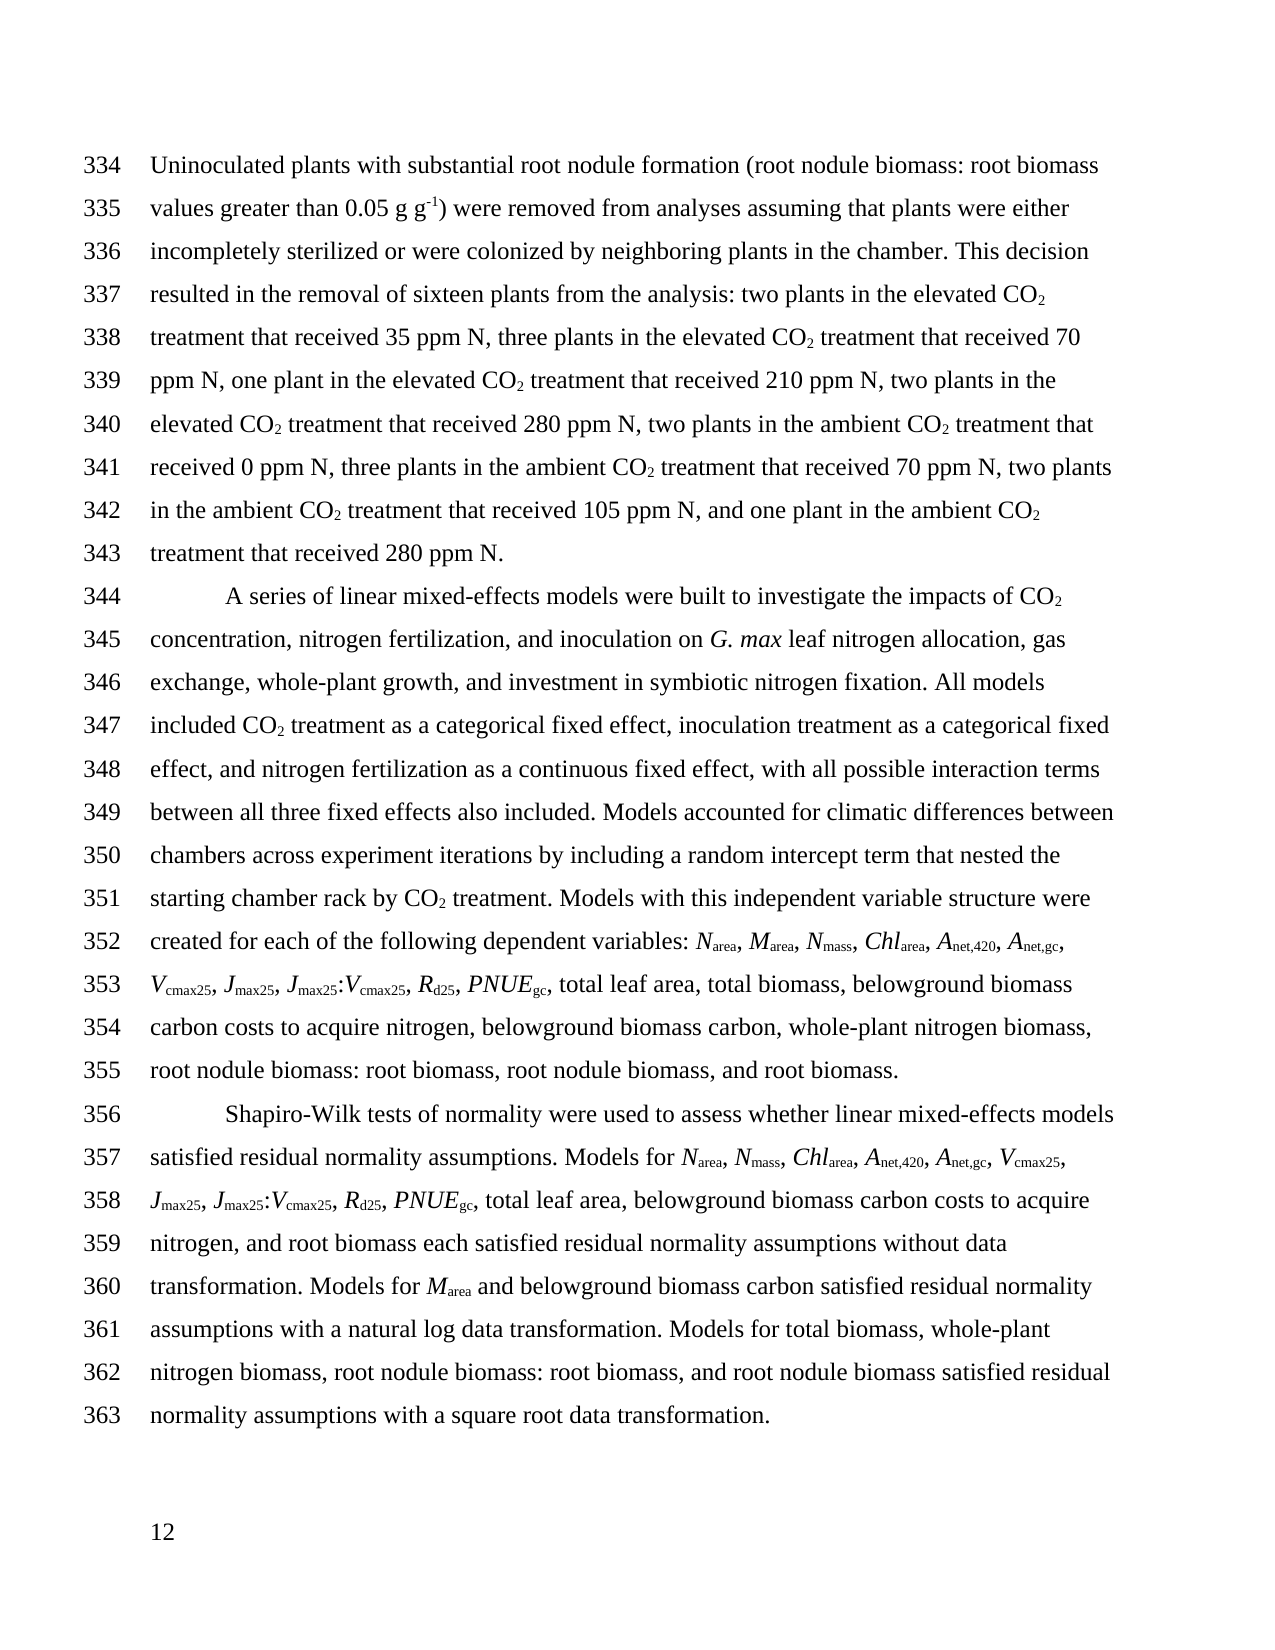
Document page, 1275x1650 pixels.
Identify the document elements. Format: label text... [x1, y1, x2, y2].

text Shapiro-Wilk tests of normality were used to assess whether linear mixed-effects models satisfied residual normality assumptions. Models for Narea, Nmass, Chlarea, Anet,420, Anet,gc, Vcmax25, Jmax25, Jmax25:Vcmax25, Rd25, PNUEgc, total leaf area, belowground biomass carbon costs to acquire nitrogen, and root biomass each satisfied residual normality assumptions without data transformation. Models for Marea and belowground biomass carbon satisfied residual normality assumptions with a natural log data transformation. Models for total biomass, whole-plant nitrogen biomass, root nodule biomass: root biomass, and root nodule biomass satisfied residual normality assumptions with a square root data transformation. [150, 1099, 1125, 1429]
text A series of linear mixed-effects models were built to investigate the impacts of CO2 concentration, nitrogen fertilization, and inoculation on G. max leaf nitrogen allocation, gas exchange, whole-plant growth, and investment in symbiotic nitrogen fixation. All models included CO2 treatment as a categorical fixed effect, inoculation treatment as a categorical fixed effect, and nitrogen fertilization as a continuous fixed effect, with all possible interaction terms between all three fixed effects also included. Models accounted for climatic differences between chambers across experiment iterations by including a random intercept term that nested the starting chamber rack by CO2 treatment. Models with this independent variable structure were created for each of the following dependent variables: Narea, Marea, Nmass, Chlarea, Anet,420, Anet,gc, Vcmax25, Jmax25, Jmax25:Vcmax25, Rd25, PNUEgc, total leaf area, total biomass, belowground biomass carbon costs to acquire nitrogen, belowground biomass carbon, whole-plant nitrogen biomass, root nodule biomass: root biomass, root nodule biomass, and root biomass. [150, 581, 1125, 1084]
text Uninoculated plants with substantial root nodule formation (root nodule biomass: root biomass values greater than 0.05 g g-1) were removed from analyses assuming that plants were either incompletely sterilized or were colonized by neighboring plants in the chamber. This decision resulted in the removal of sixteen plants from the analysis: two plants in the elevated CO2 treatment that received 35 ppm N, three plants in the elevated CO2 treatment that received 70 ppm N, one plant in the elevated CO2 treatment that received 210 ppm N, two plants in the elevated CO2 treatment that received 280 ppm N, two plants in the ambient CO2 treatment that received 0 ppm N, three plants in the ambient CO2 treatment that received 70 ppm N, two plants in the ambient CO2 treatment that received 105 ppm N, and one plant in the ambient CO2 treatment that received 280 ppm N. [150, 150, 1125, 567]
